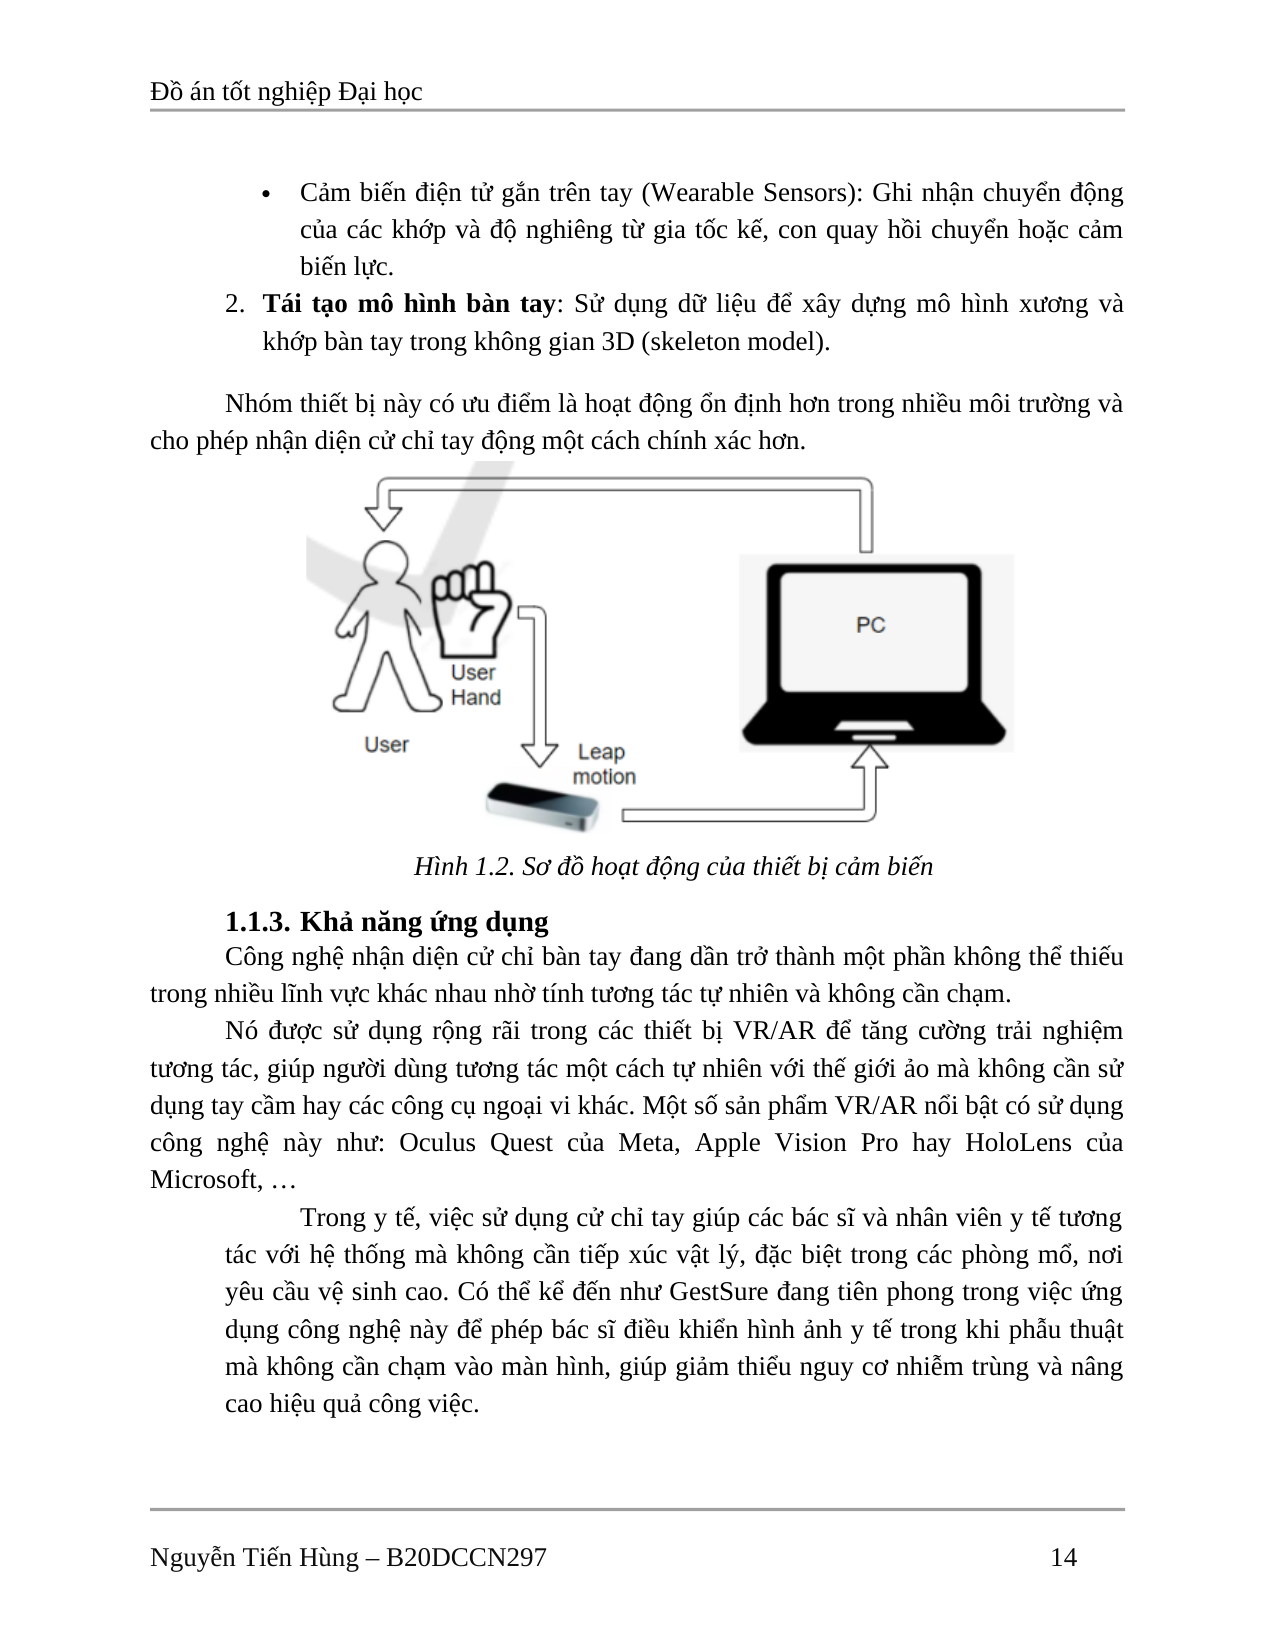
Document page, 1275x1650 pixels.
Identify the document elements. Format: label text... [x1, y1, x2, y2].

list Tái tạo mô hình bàn tay: Sử dụng dữ liệu để xây dựng mô hình xương và khớp bàn tay trong không gian 3D (skeleton model). [225, 287, 1125, 356]
text Công nghệ nhận diện cử chỉ bàn tay đang dần trở thành một phần không thể thiếu trong nhiều lĩnh vực khác nhau nhờ tính tương tác tự nhiên và không cần chạm. [150, 940, 1125, 1008]
text Nó được sử dụng rộng rãi trong các thiết bị VR/AR để tăng cường trải nghiệm tương tác, giúp người dùng tương tác một cách tự nhiên với thế giới ảo mà không cần sử dụng tay cầm hay các công cụ ngoại vi khác. Một số sản phẩm VR/AR nổi bật có sử dụng công nghệ này như: Oculus Quest của Meta, Apple Vision Pro hay HoloLens của Microsoft, … [150, 1014, 1125, 1195]
text Trong y tế, việc sử dụng cử chỉ tay giúp các bác sĩ và nhân viên y tế tương tác với hệ thống mà không cần tiếp xúc vật lý, đặc biệt trong các phòng mổ, nơi yêu cầu vệ sinh cao. Có thể kể đến như GestSure đang tiên phong trong việc ứng dụng công nghệ này để phép bác sĩ điều khiển hình ảnh y tế trong khi phẫu thuật mà không cần chạm vào màn hình, giúp giảm thiểu nguy cơ nhiễm trùng và nâng cao hiệu quả công việc. [225, 1201, 1125, 1418]
subtitle Khả năng ứng dụng [225, 904, 1125, 937]
text Nhóm thiết bị này có ưu điểm là hoạt động ổn định hơn trong nhiều môi trường và cho phép nhận diện cử chỉ tay động một cách chính xác hơn. [150, 387, 1125, 456]
picture [306, 461, 1044, 844]
text Hình 1.2. Sơ đồ hoạt động của thiết bị cảm biến [150, 850, 1125, 881]
list Cảm biến điện tử gắn trên tay (Wearable Sensors): Ghi nhận chuyển động của các khớp và độ nghiêng từ gia tốc kế, con quay hồi chuyển hoặc cảm biến lực. [262, 176, 1125, 281]
